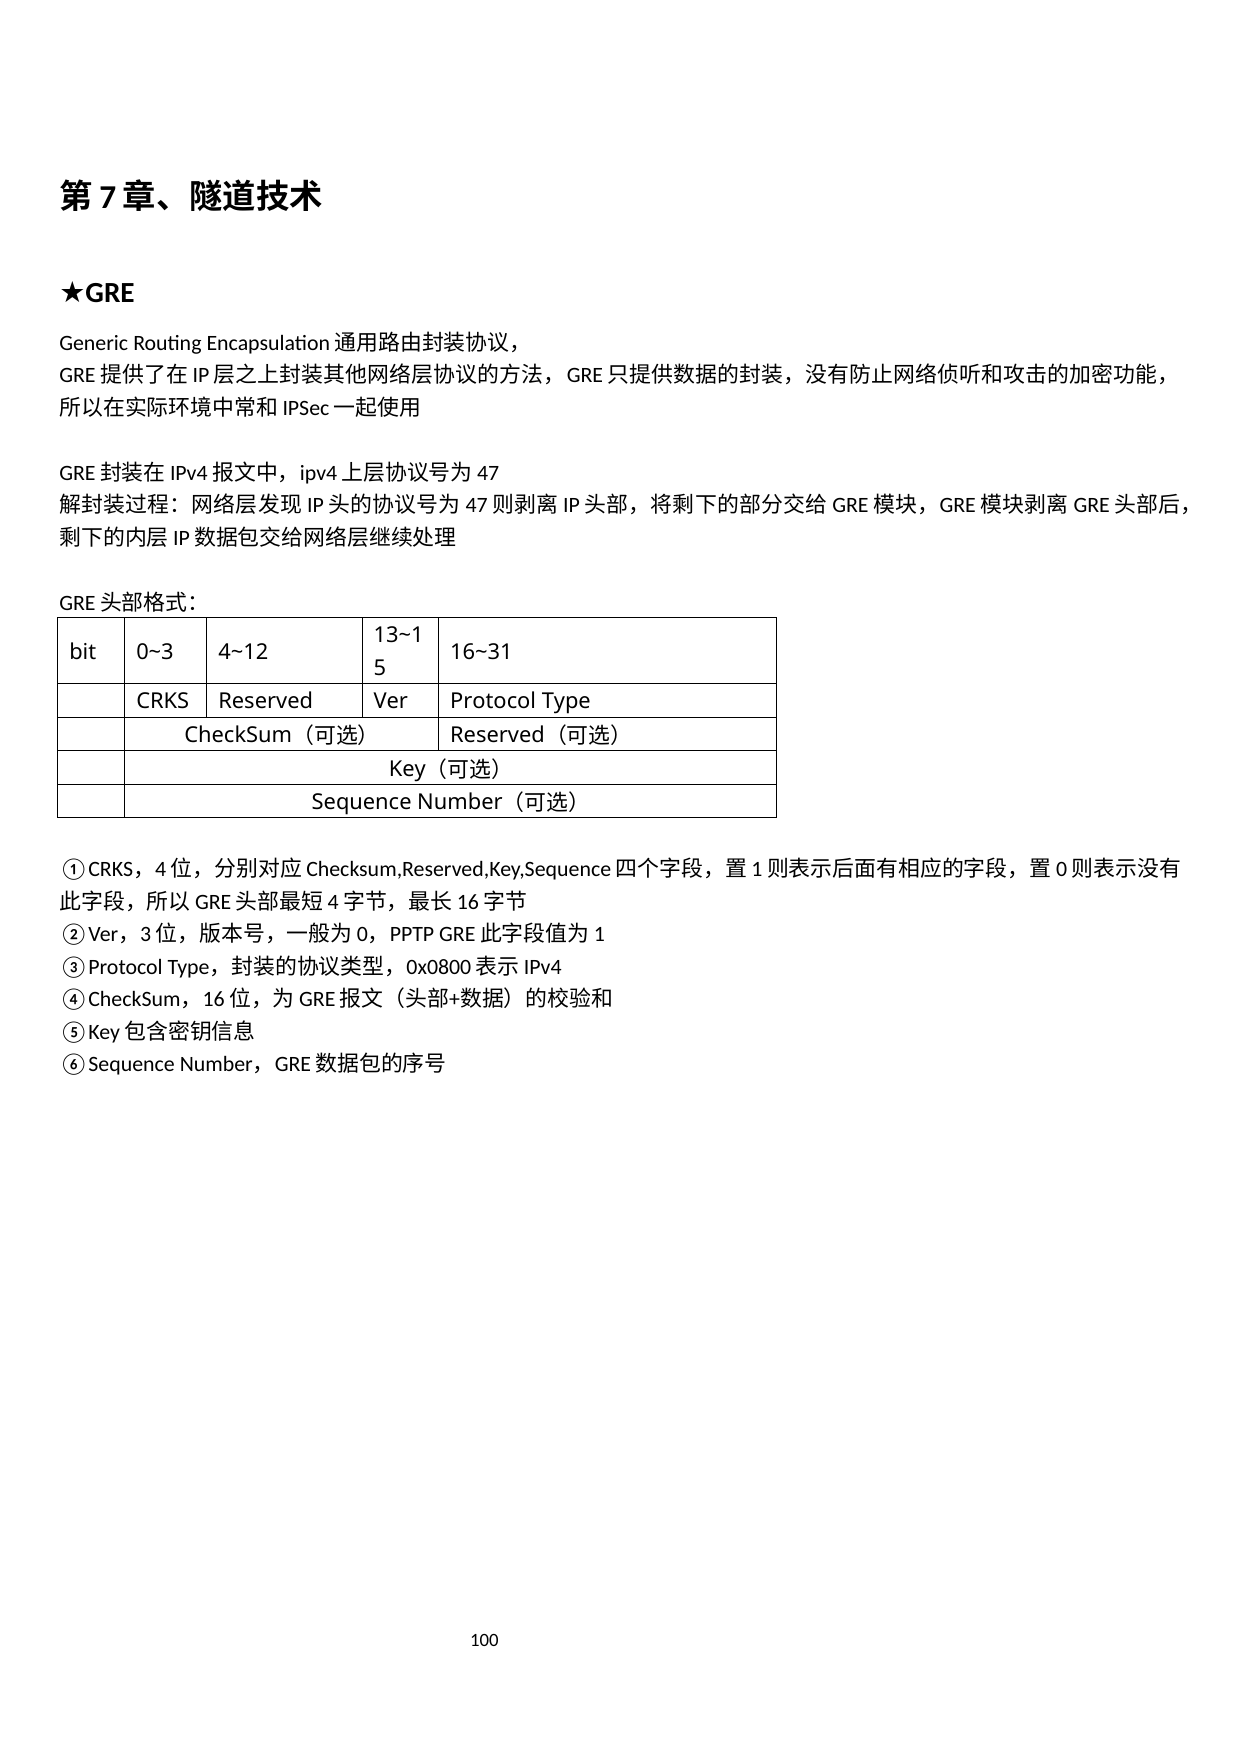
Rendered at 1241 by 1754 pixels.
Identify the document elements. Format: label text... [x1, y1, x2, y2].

text ⑥Sequence Number，GRE数据包的序号 [59, 1046, 1181, 1078]
text ①CRKS，4位，分别对应Checksum,Reserved,Key,Sequence四个字段，置1则表示后面有相应的字段，置0则表示没有此字段，所以GRE头部最短4字节，最长16字节 [59, 851, 1181, 916]
text GRE头部格式： [59, 584, 1181, 617]
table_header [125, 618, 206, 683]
text ⑤Key包含密钥信息 [59, 1013, 1181, 1046]
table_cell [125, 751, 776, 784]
text Generic Routing Encapsulation通用路由封装协议， [59, 324, 1181, 357]
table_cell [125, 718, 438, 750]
text 解封装过程：网络层发现IP头的协议号为47则剥离IP头部，将剩下的部分交给GRE模块，GRE模块剥离GRE头部后，剩下的内层IP数据包交给网络层继续处理 [59, 487, 1181, 552]
text 第7章、隧道技术 [59, 162, 1181, 227]
text ③Protocol Type，封装的协议类型，0x0800表示IPv4 [59, 948, 1181, 981]
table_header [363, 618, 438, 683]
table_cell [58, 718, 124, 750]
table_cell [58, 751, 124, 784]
text GRE封装在IPv4报文中，ipv4上层协议号为47 [59, 454, 1181, 487]
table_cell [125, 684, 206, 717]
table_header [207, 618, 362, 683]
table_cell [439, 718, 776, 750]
text ④CheckSum，16位，为GRE报文（头部+数据）的校验和 [59, 981, 1181, 1013]
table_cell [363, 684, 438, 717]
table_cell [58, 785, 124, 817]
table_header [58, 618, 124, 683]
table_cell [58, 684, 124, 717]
text ②Ver，3位，版本号，一般为0，PPTP GRE此字段值为1 [59, 916, 1181, 948]
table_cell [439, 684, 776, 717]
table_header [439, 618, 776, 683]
text ★GRE [59, 259, 1181, 324]
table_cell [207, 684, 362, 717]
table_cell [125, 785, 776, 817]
text GRE提供了在IP层之上封装其他网络层协议的方法，GRE只提供数据的封装，没有防止网络侦听和攻击的加密功能，所以在实际环境中常和IPSec一起使用 [59, 357, 1181, 422]
